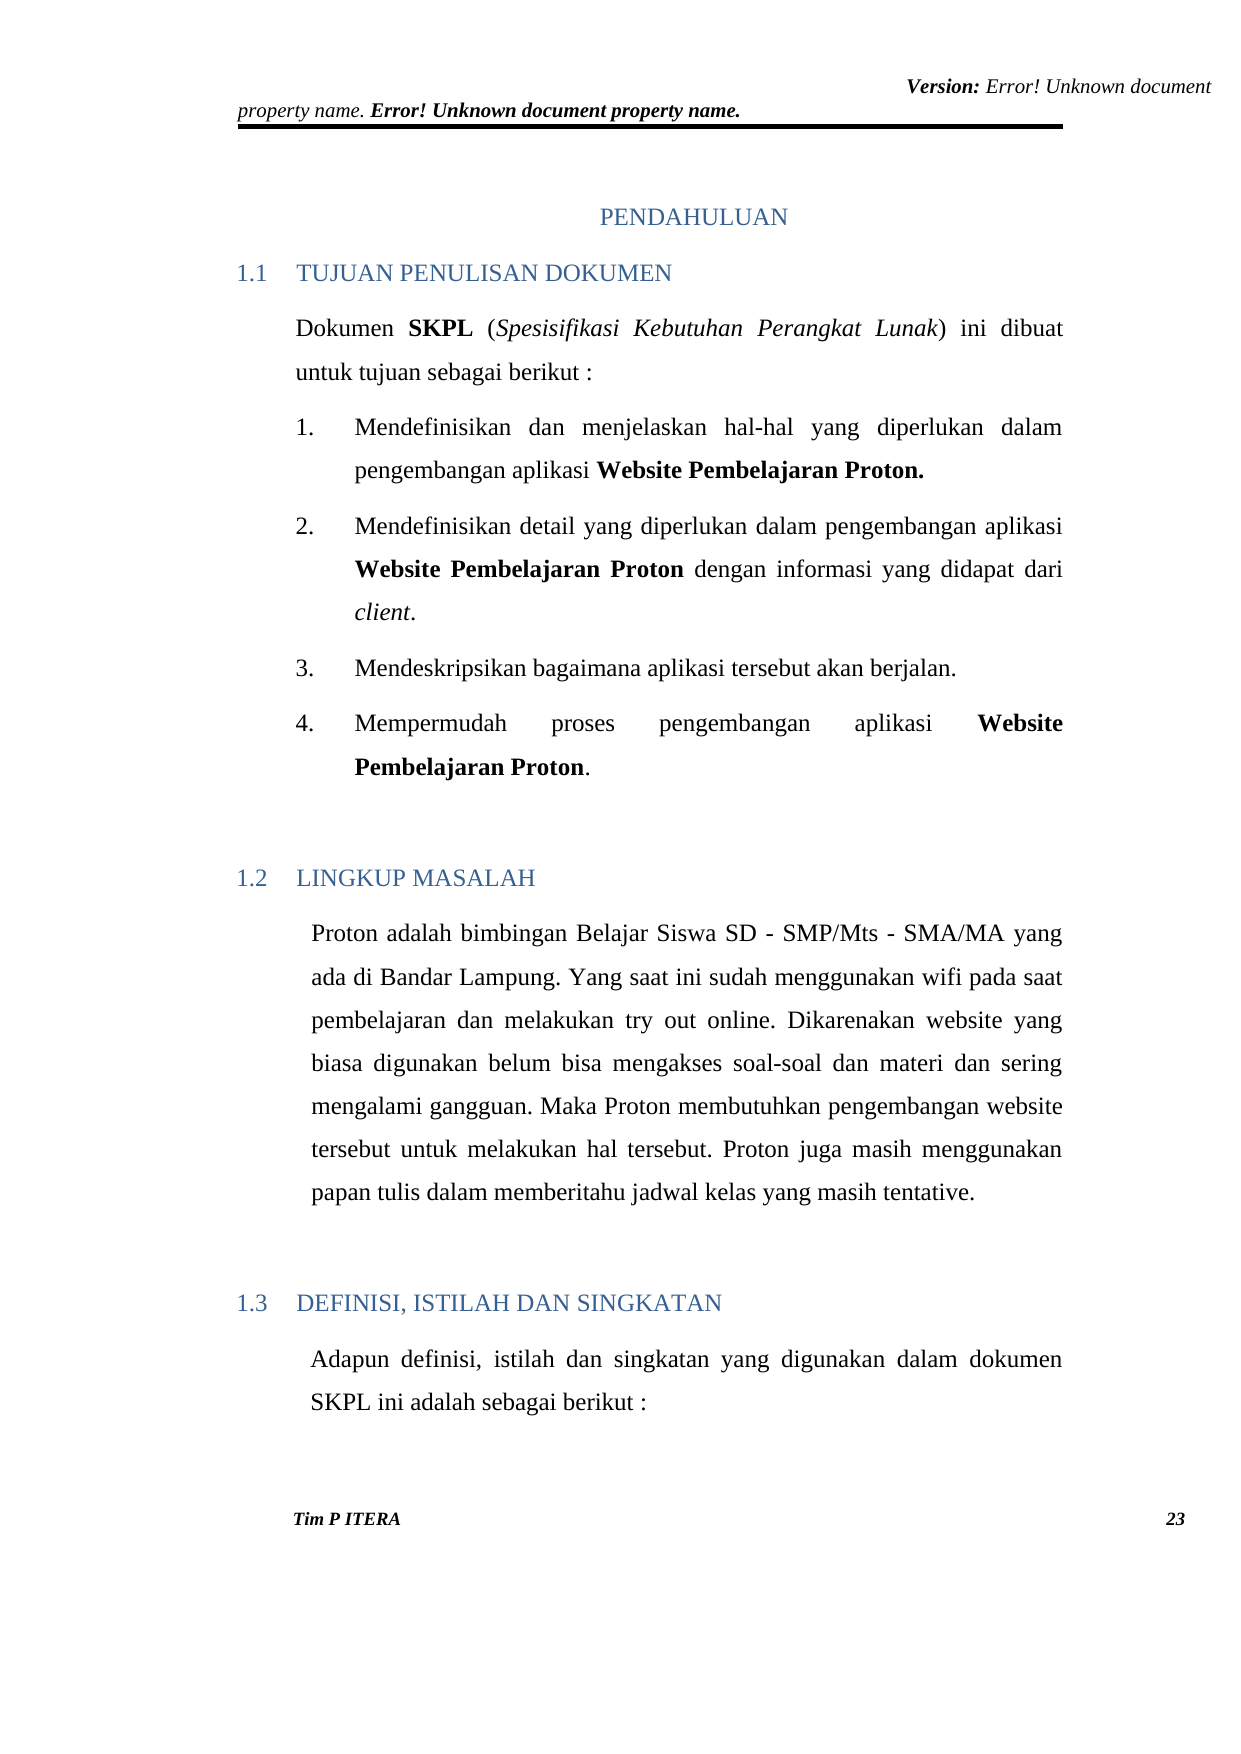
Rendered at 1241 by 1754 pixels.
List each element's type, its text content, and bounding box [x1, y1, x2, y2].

text Dokumen SKPL (Spesisifikasi Kebutuhan Perangkat Lunak) ini dibuat untuk tujuan sebagai berikut : [295, 313, 1063, 385]
subtitle DEFINISI, ISTILAH DAN SINGKATAN [236, 1288, 1063, 1317]
subtitle PENDAHULUAN [325, 202, 1063, 231]
list Mendeskripsikan bagaimana aplikasi tersebut akan berjalan. [295, 653, 1063, 682]
list Mendefinisikan dan menjelaskan hal-hal yang diperlukan dalam pengembangan aplikasi Website Pembelajaran Proton. [295, 412, 1063, 484]
subtitle TUJUAN PENULISAN DOKUMEN [236, 258, 1063, 287]
subtitle LINGKUP MASALAH [236, 863, 1063, 892]
list Mendefinisikan detail yang diperlukan dalam pengembangan aplikasi Website Pembelajaran Proton dengan informasi yang didapat dari client. [295, 511, 1063, 626]
list Mempermudah proses pengembangan aplikasi Website Pembelajaran Proton. [295, 708, 1063, 780]
text Proton adalah bimbingan Belajar Siswa SD - SMP/Mts - SMA/MA yang ada di Bandar Lampung. Yang saat ini sudah menggunakan wifi pada saat pembelajaran dan melakukan try out online. Dikarenakan website yang biasa digunakan belum bisa mengakses soal-soal dan materi dan sering mengalami gangguan. Maka Proton membutuhkan pengembangan website tersebut untuk melakukan hal tersebut. Proton juga masih menggunakan papan tulis dalam memberitahu jadwal kelas yang masih tentative. [311, 918, 1063, 1206]
text Adapun definisi, istilah dan singkatan yang digunakan dalam dokumen SKPL ini adalah sebagai berikut : [310, 1344, 1063, 1416]
